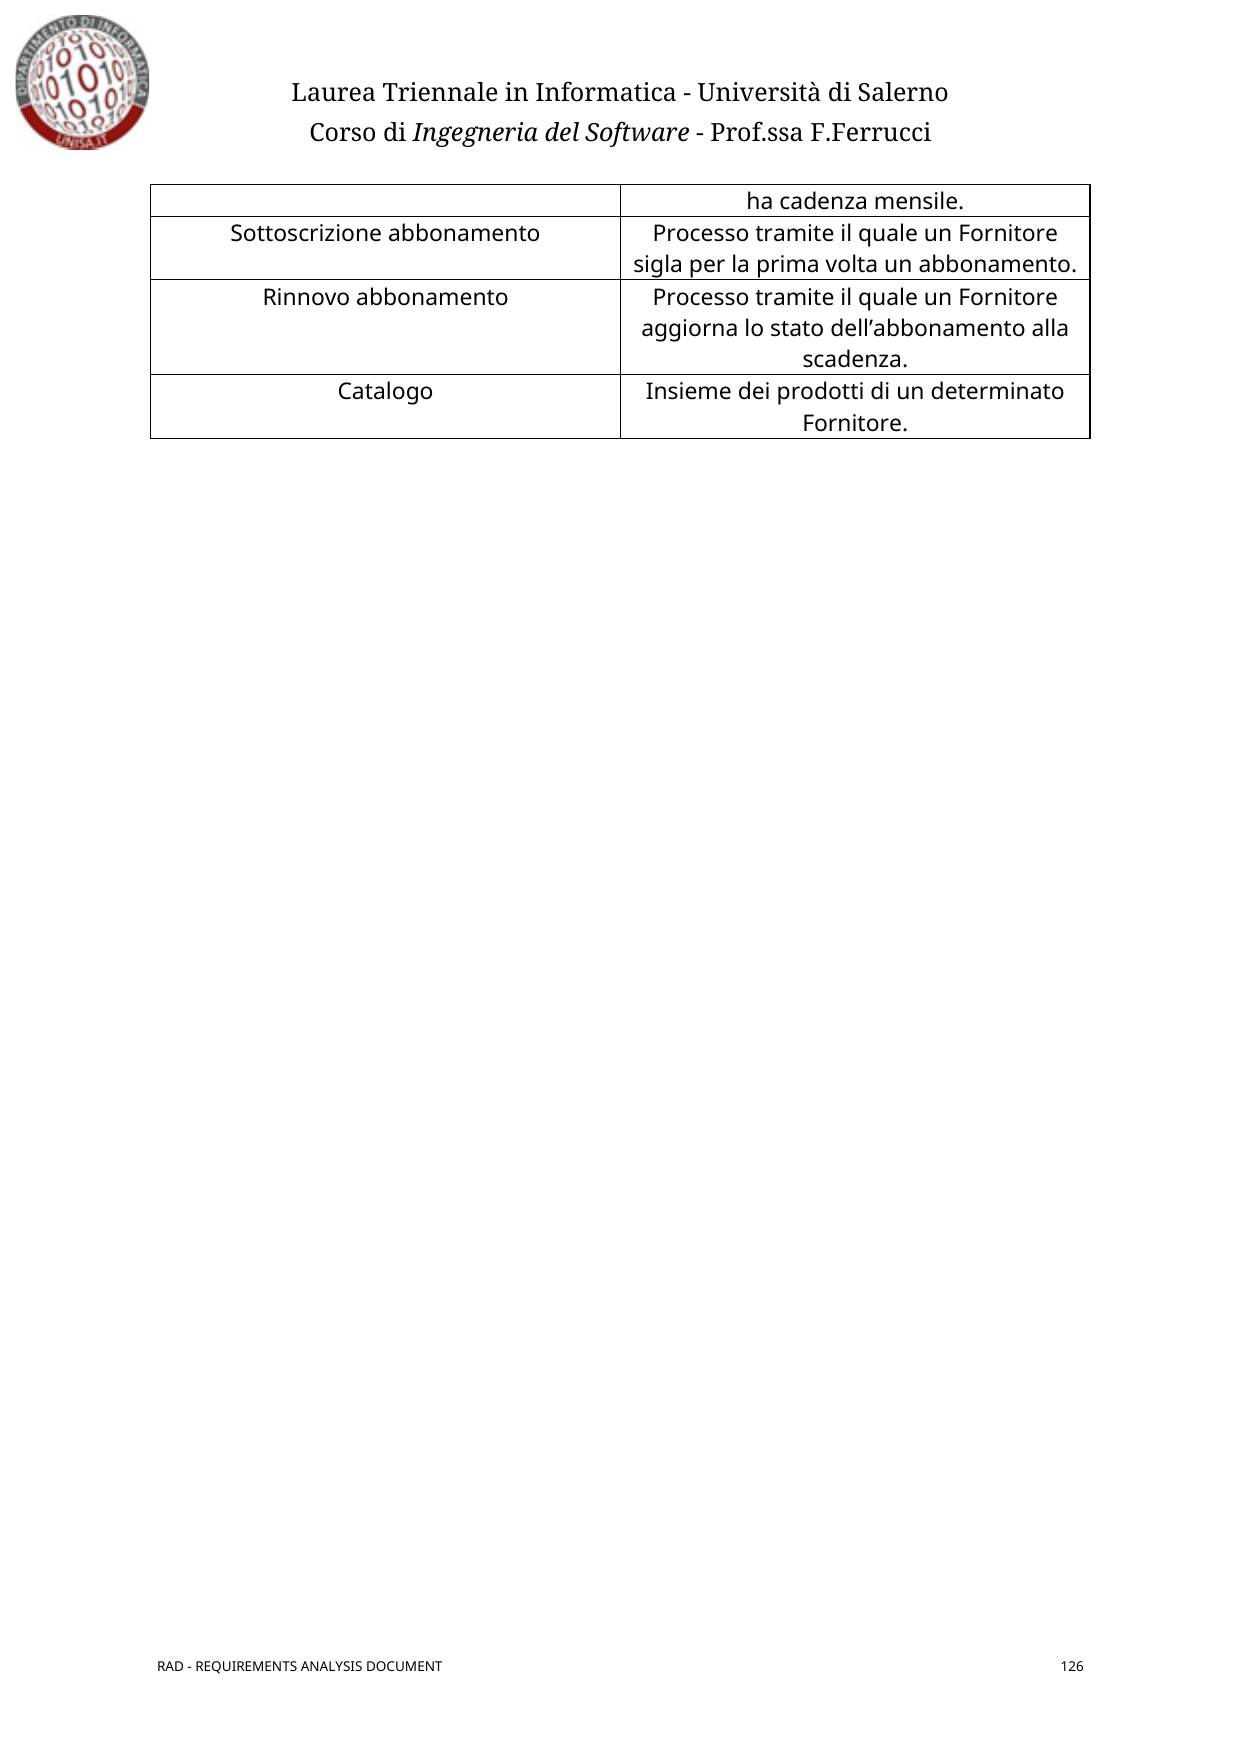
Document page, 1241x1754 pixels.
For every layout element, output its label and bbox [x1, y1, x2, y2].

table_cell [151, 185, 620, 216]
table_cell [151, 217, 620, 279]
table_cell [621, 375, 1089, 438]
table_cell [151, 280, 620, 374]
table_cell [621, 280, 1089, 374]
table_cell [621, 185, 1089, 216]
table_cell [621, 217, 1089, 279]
picture [15, 15, 150, 150]
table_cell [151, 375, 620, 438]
